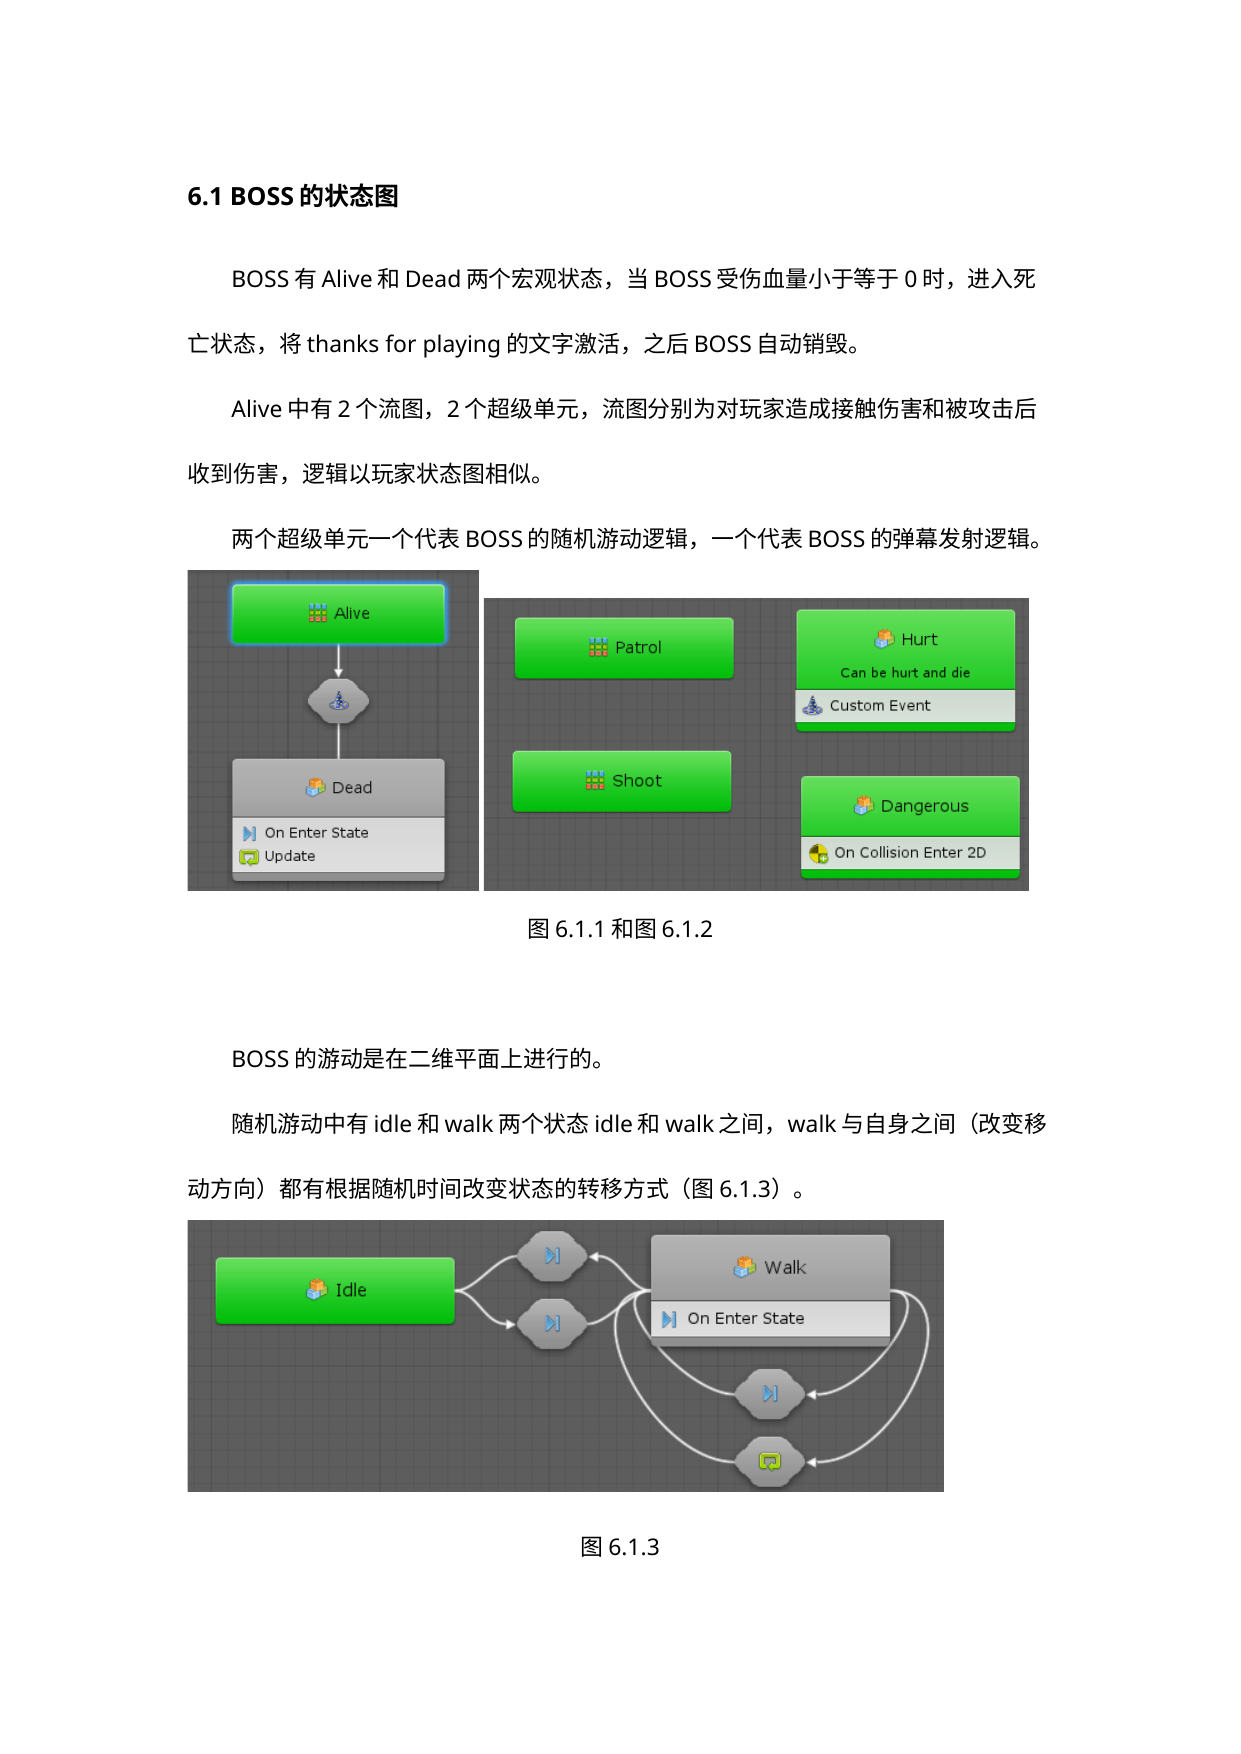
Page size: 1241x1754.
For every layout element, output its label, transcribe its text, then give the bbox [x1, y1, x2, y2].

text BOSS有Alive和Dead两个宏观状态，当BOSS受伤血量小于等于0时，进入死亡状态，将thanks for playing的文字激活，之后BOSS自动销毁。 [187, 246, 1053, 376]
picture [187, 1220, 944, 1492]
text Alive中有2个流图，2个超级单元，流图分别为对玩家造成接触伤害和被攻击后收到伤害，逻辑以玩家状态图相似。 [187, 376, 1053, 506]
text 图6.1.1和图6.1.2 [187, 896, 1053, 961]
subtitle 6.1 BOSS的状态图 [187, 162, 1053, 227]
text BOSS的游动是在二维平面上进行的。 [187, 1026, 1053, 1091]
picture [187, 570, 479, 891]
picture [483, 598, 1029, 891]
text 两个超级单元一个代表BOSS的随机游动逻辑，一个代表BOSS的弹幕发射逻辑。 [187, 506, 1053, 571]
text 图6.1.3 [187, 1513, 1053, 1578]
text 随机游动中有idle和walk两个状态idle和walk之间，walk与自身之间（改变移动方向）都有根据随机时间改变状态的转移方式（图6.1.3）。 [187, 1091, 1053, 1221]
